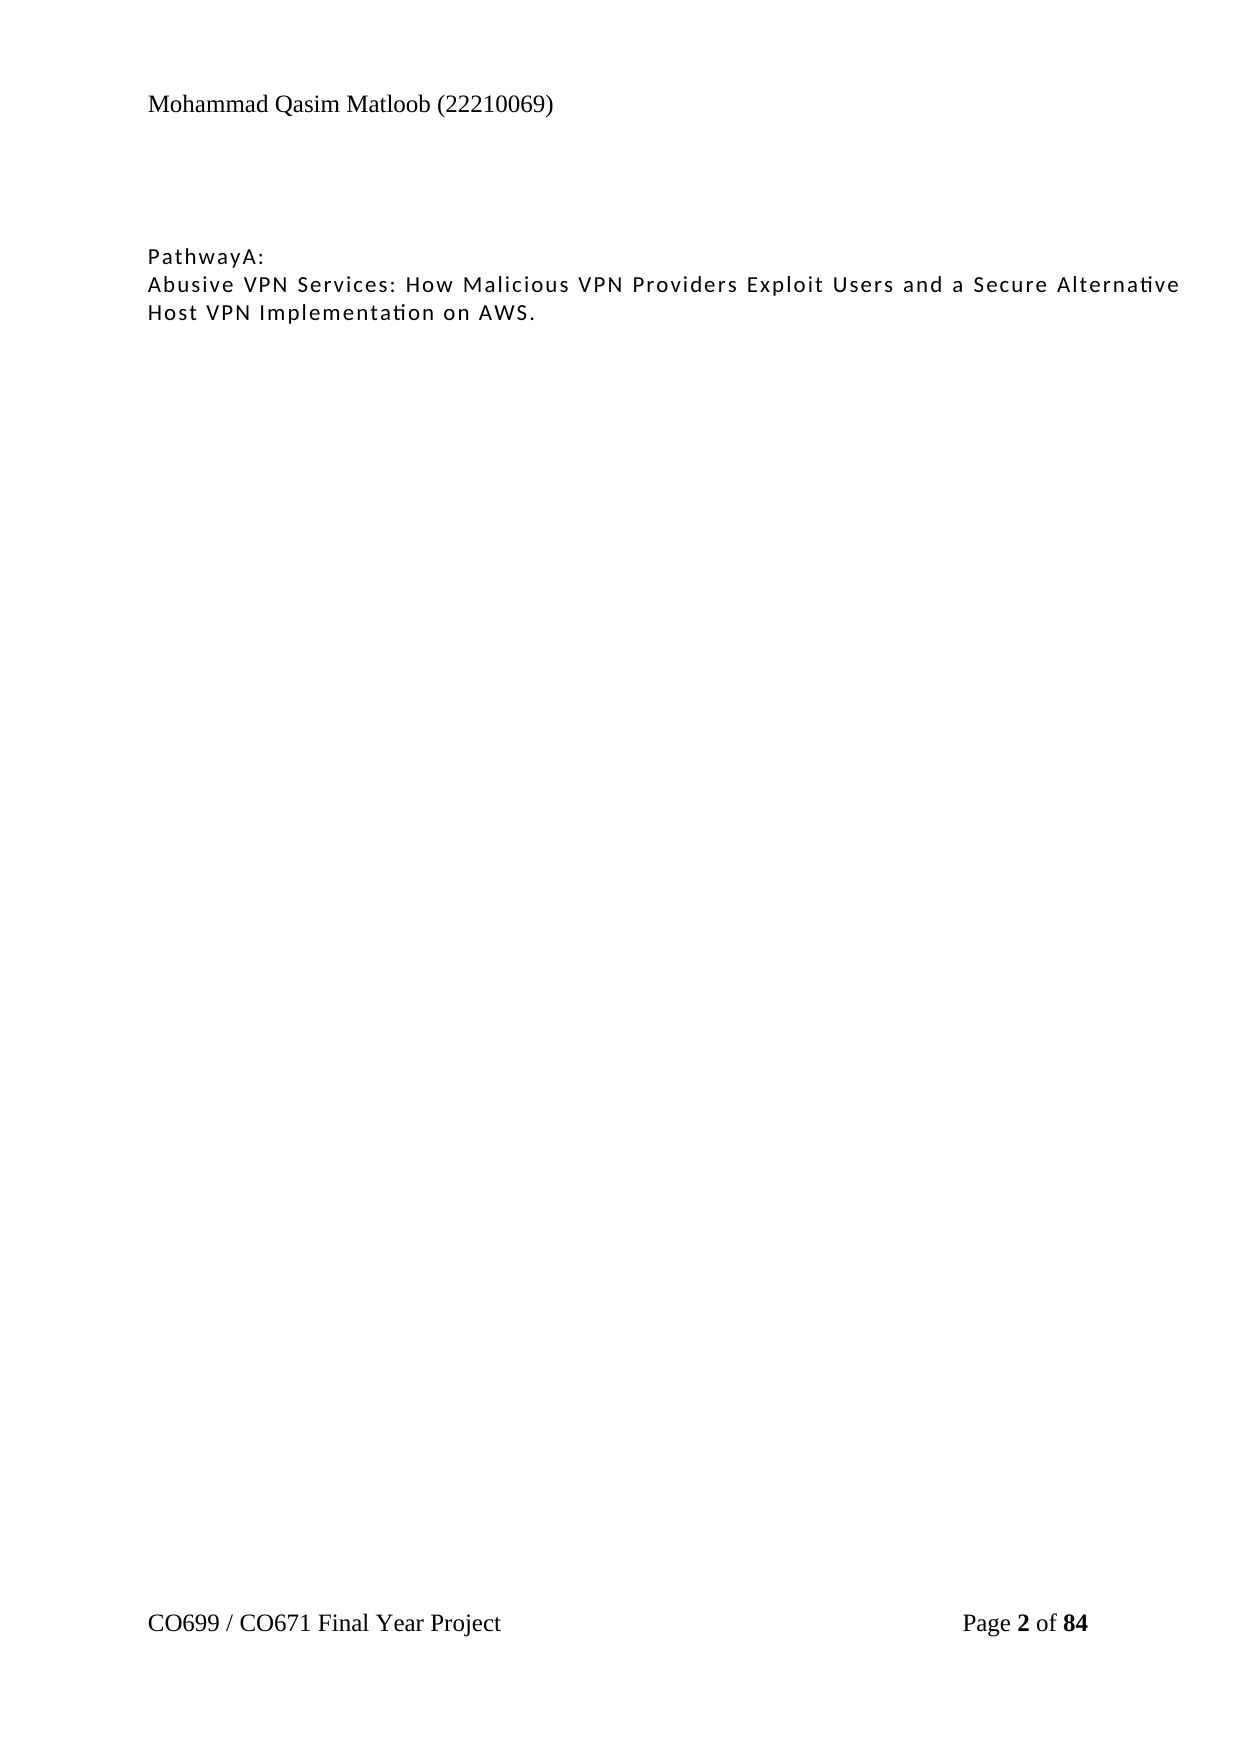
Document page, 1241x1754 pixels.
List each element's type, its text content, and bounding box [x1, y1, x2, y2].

subtitle PathwayA: Abusive VPN Services: How Malicious VPN Providers Exploit Users and a Secure Alternative Host VPN Implementation on AWS. [148, 242, 1181, 326]
